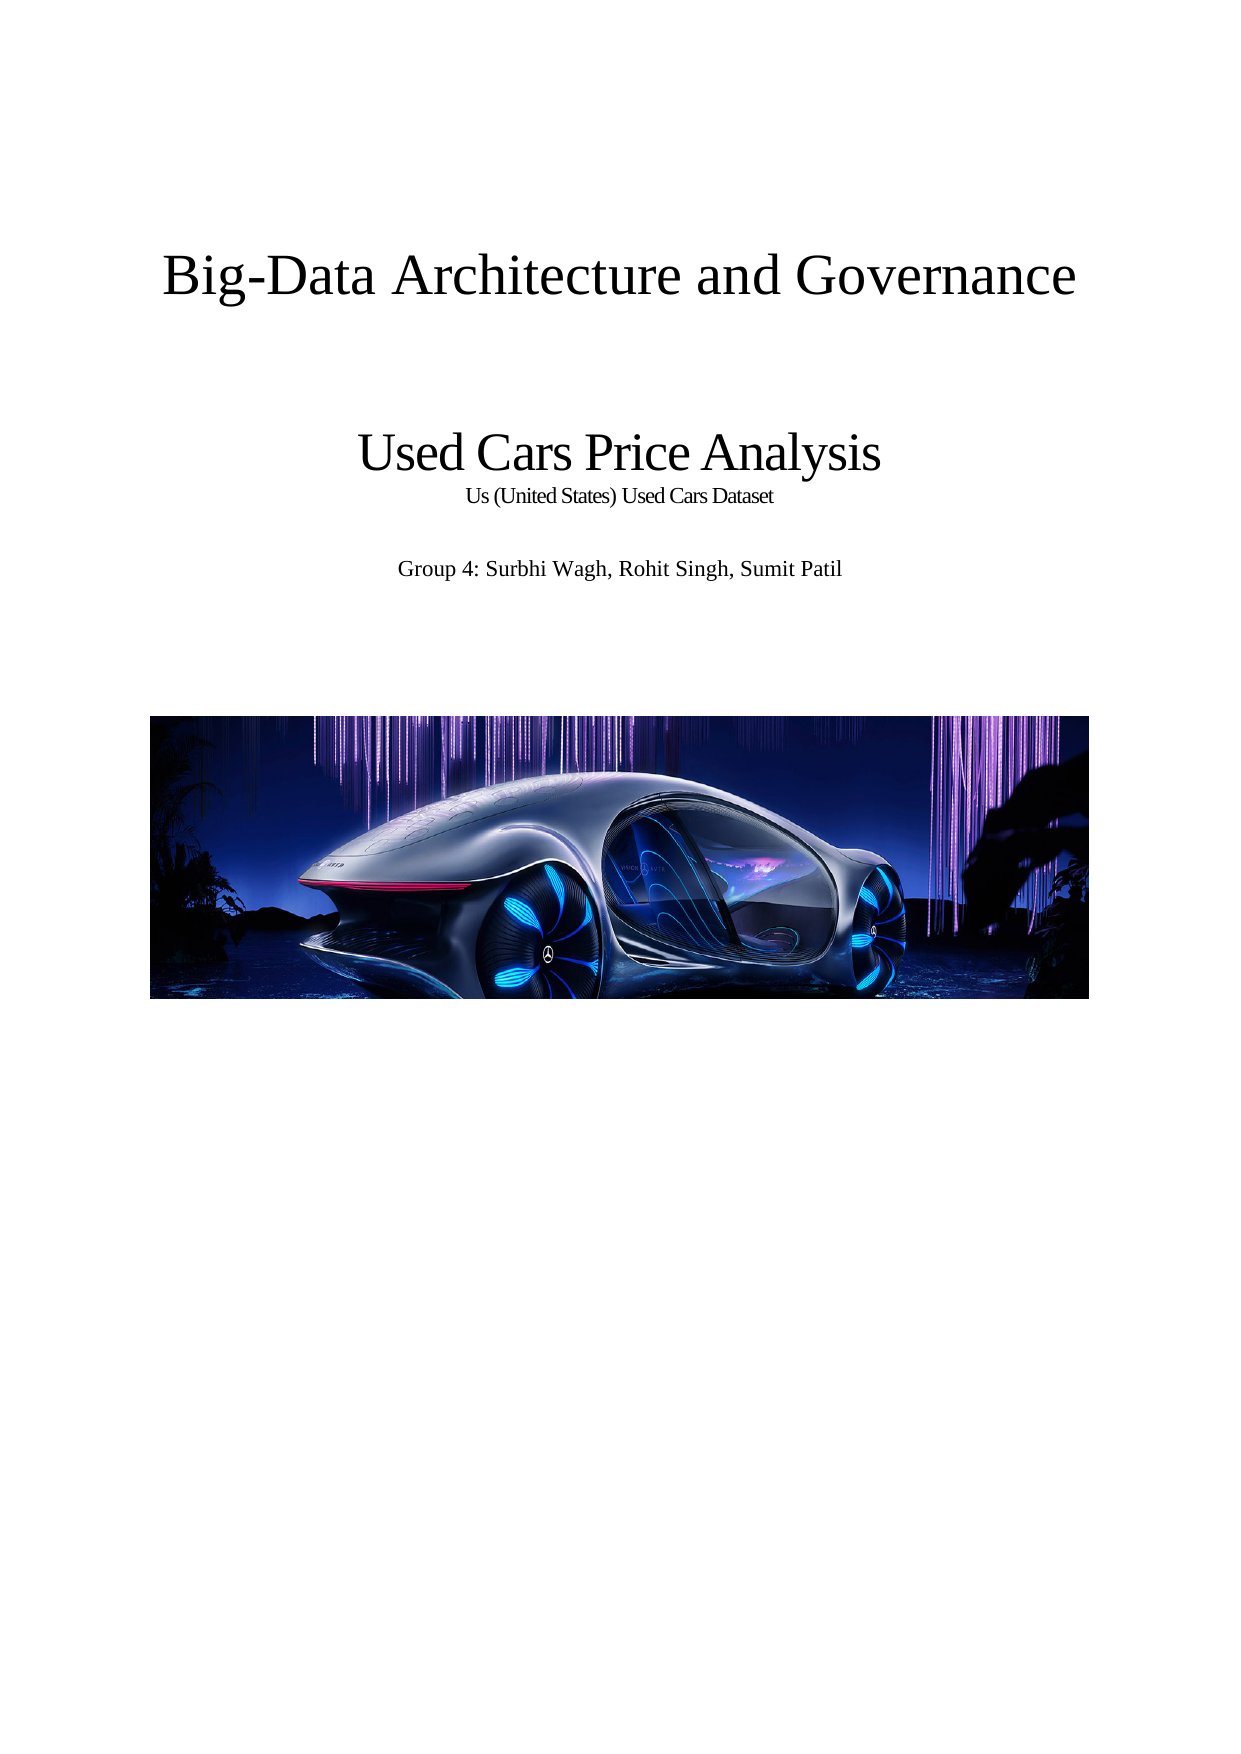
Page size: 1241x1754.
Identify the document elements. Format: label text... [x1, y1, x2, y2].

text Group 4: Surbhi Wagh, Rohit Singh, Sumit Patil [150, 555, 1090, 581]
title Used Cars Price Analysis [150, 419, 1090, 482]
title Us (United States) Used Cars Dataset [150, 482, 1090, 508]
text Big-Data Architecture and Governance [150, 240, 1090, 307]
picture [150, 716, 1089, 999]
